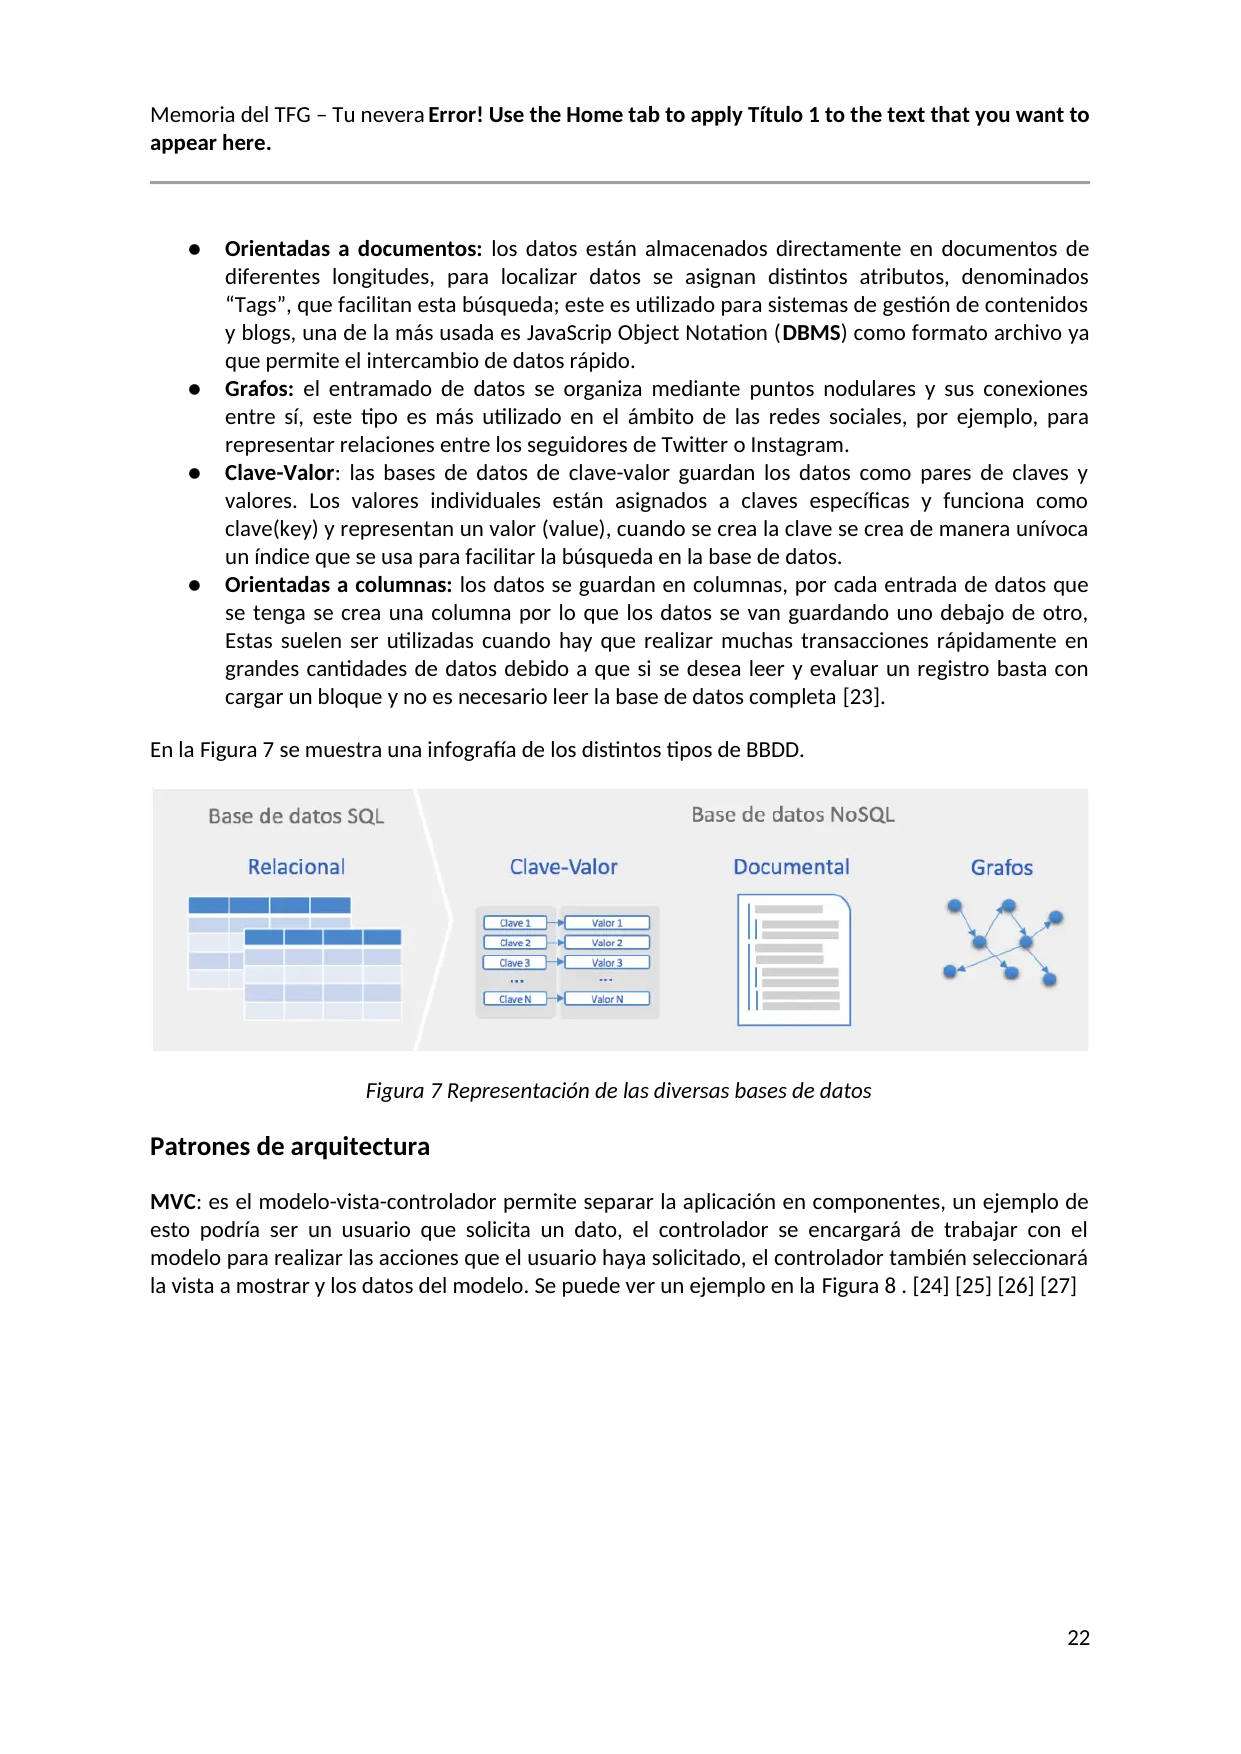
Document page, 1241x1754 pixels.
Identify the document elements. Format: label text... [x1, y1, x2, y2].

list Clave-Valor: las bases de datos de clave-valor guardan los datos como pares de claves y valores. Los valores individuales están asignados a claves específicas y funciona como clave(key) y representan un valor (value), cuando se crea la clave se crea de manera unívoca un índice que se usa para facilitar la búsqueda en la base de datos. [187, 458, 1090, 570]
list Orientadas a columnas: los datos se guardan en columnas, por cada entrada de datos que se tenga se crea una columna por lo que los datos se van guardando uno debajo de otro, Estas suelen ser utilizadas cuando hay que realizar muchas transacciones rápidamente en grandes cantidades de datos debido a que si se desea leer y evaluar un registro basta con cargar un bloque y no es necesario leer la base de datos completa . [187, 570, 1090, 710]
list Orientadas a documentos: los datos están almacenados directamente en documentos de diferentes longitudes, para localizar datos se asignan distintos atributos, denominados “Tags”, que facilitan esta búsqueda; este es utilizado para sistemas de gestión de contenidos y blogs, una de la más usada es JavaScrip Object Notation (DBMS) como formato archivo ya que permite el intercambio de datos rápido. [187, 234, 1090, 374]
text MVC: es el modelo-vista-controlador permite separar la aplicación en componentes, un ejemplo de esto podría ser un usuario que solicita un dato, el controlador se encargará de trabajar con el modelo para realizar las acciones que el usuario haya solicitado, el controlador también seleccionará la vista a mostrar y los datos del modelo. Se puede ver un ejemplo en la Figura 8 . [150, 1187, 1090, 1299]
text Figura 7 Representación de las diversas bases de datos [150, 1076, 1090, 1104]
text Patrones de arquitectura [150, 1129, 1090, 1162]
text En la Figura 7 se muestra una infografía de los distintos tipos de BBDD. [150, 735, 1090, 763]
picture [150, 788, 1091, 1051]
list Grafos: el entramado de datos se organiza mediante puntos nodulares y sus conexiones entre sí, este tipo es más utilizado en el ámbito de las redes sociales, por ejemplo, para representar relaciones entre los seguidores de Twitter o Instagram. [187, 374, 1090, 458]
